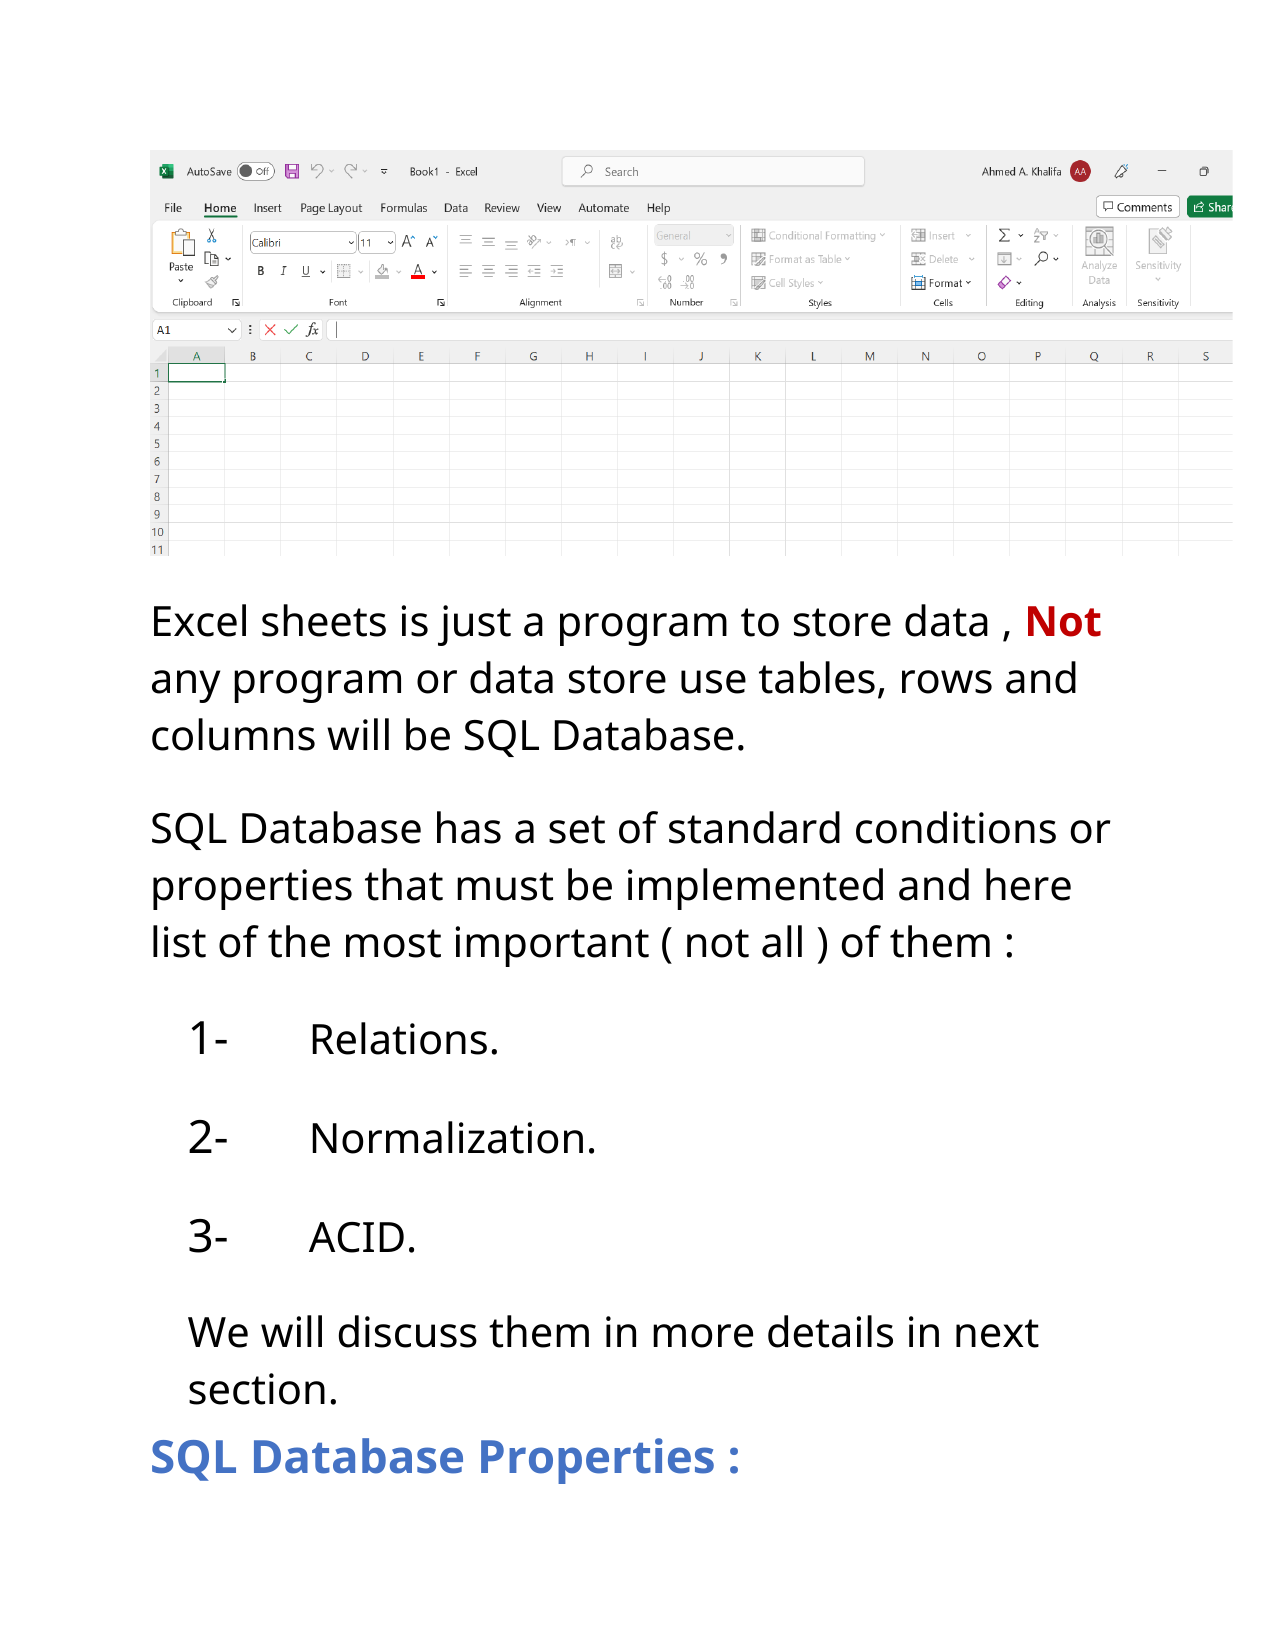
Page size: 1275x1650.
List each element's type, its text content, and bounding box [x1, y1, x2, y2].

text SQL Database has a set of standard conditions or properties that must be implemented and here list of the most important ( not all ) of them : [150, 799, 1125, 969]
text SQL Database Properties : [150, 1425, 1125, 1487]
list Relations. [187, 1006, 1125, 1068]
list ACID. [187, 1204, 1125, 1266]
picture [150, 150, 1233, 556]
text Excel sheets is just a program to store data , Not any program or data store use tables, rows and columns will be SQL Database. [150, 592, 1125, 762]
text We will discuss them in more details in next section. [187, 1303, 1125, 1417]
list Normalization. [187, 1105, 1125, 1167]
